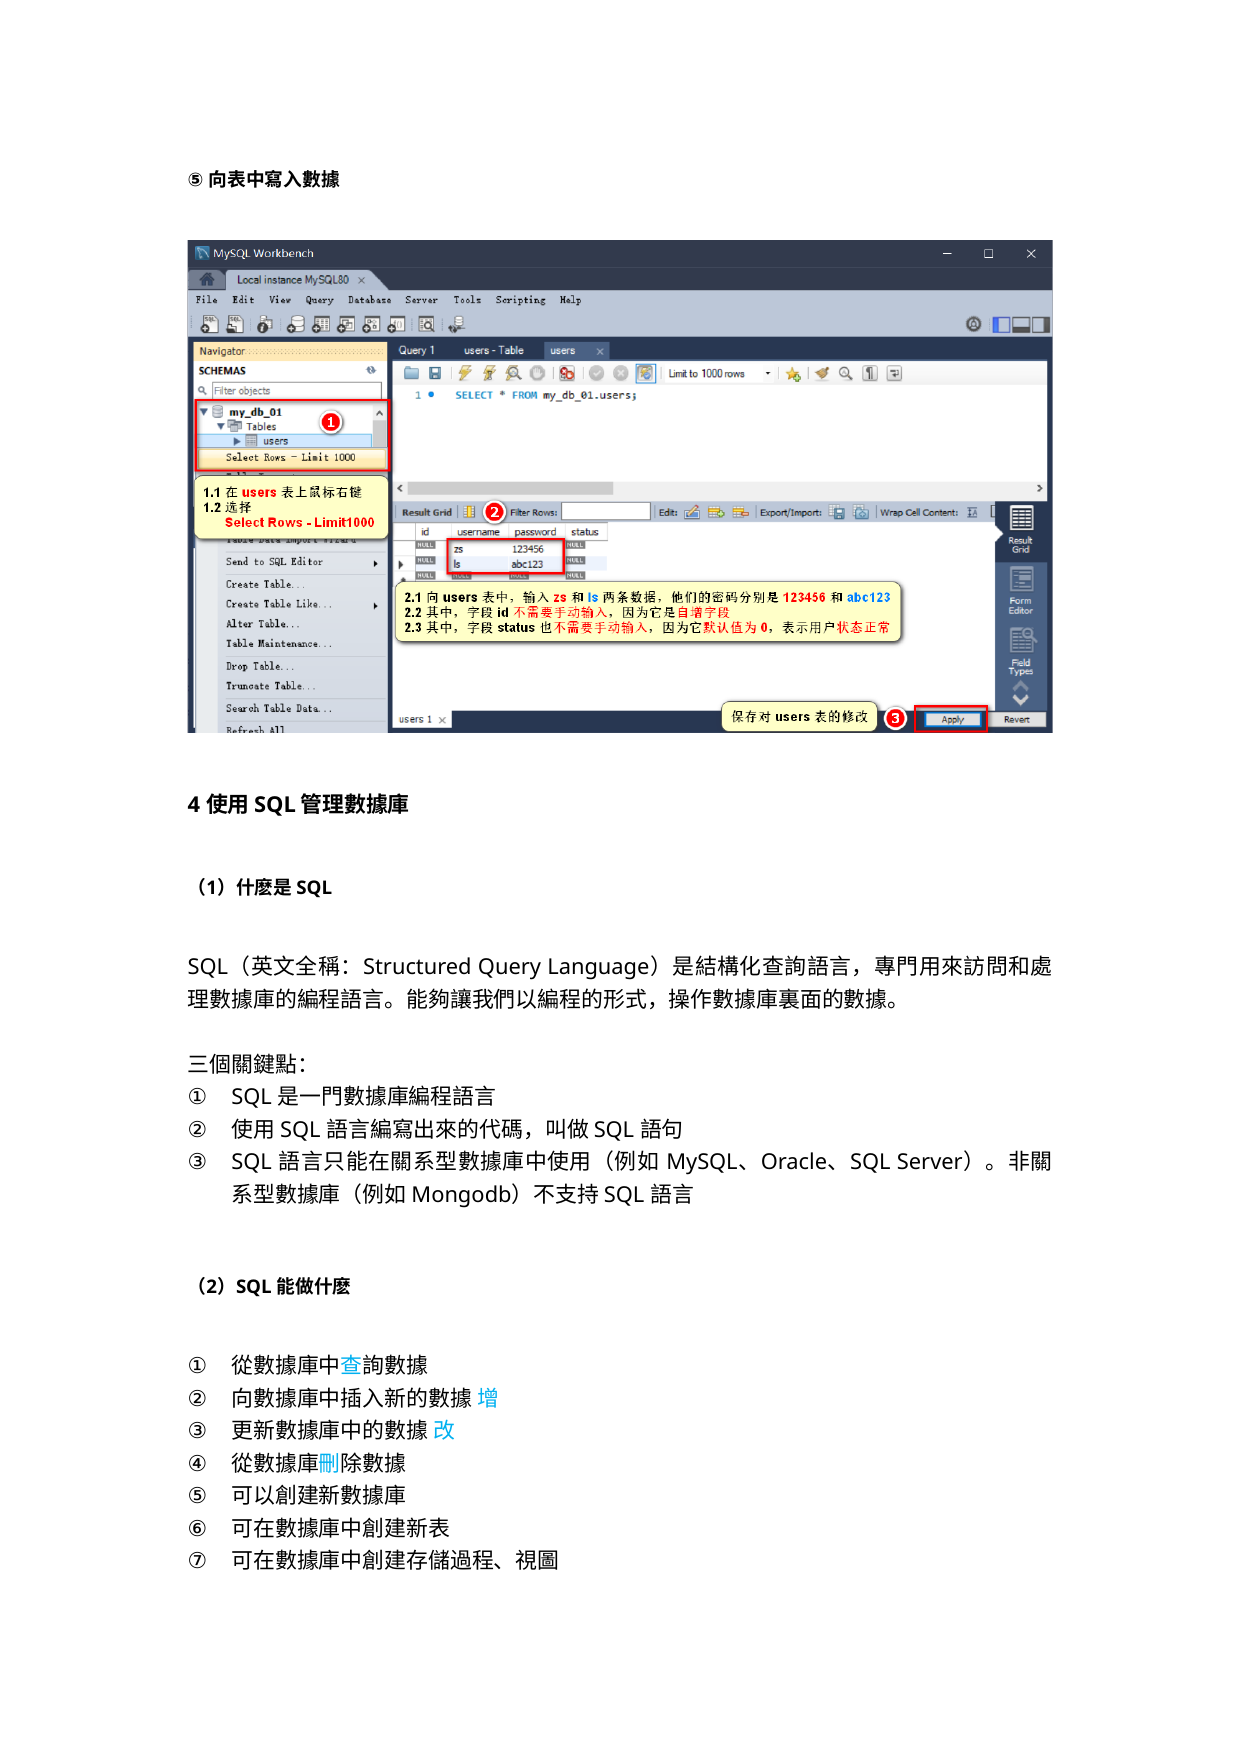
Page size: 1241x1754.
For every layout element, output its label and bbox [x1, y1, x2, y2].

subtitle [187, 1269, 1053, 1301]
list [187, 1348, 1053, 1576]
picture [187, 240, 1053, 733]
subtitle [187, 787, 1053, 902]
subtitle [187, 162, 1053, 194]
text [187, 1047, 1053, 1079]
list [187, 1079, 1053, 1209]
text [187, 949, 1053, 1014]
